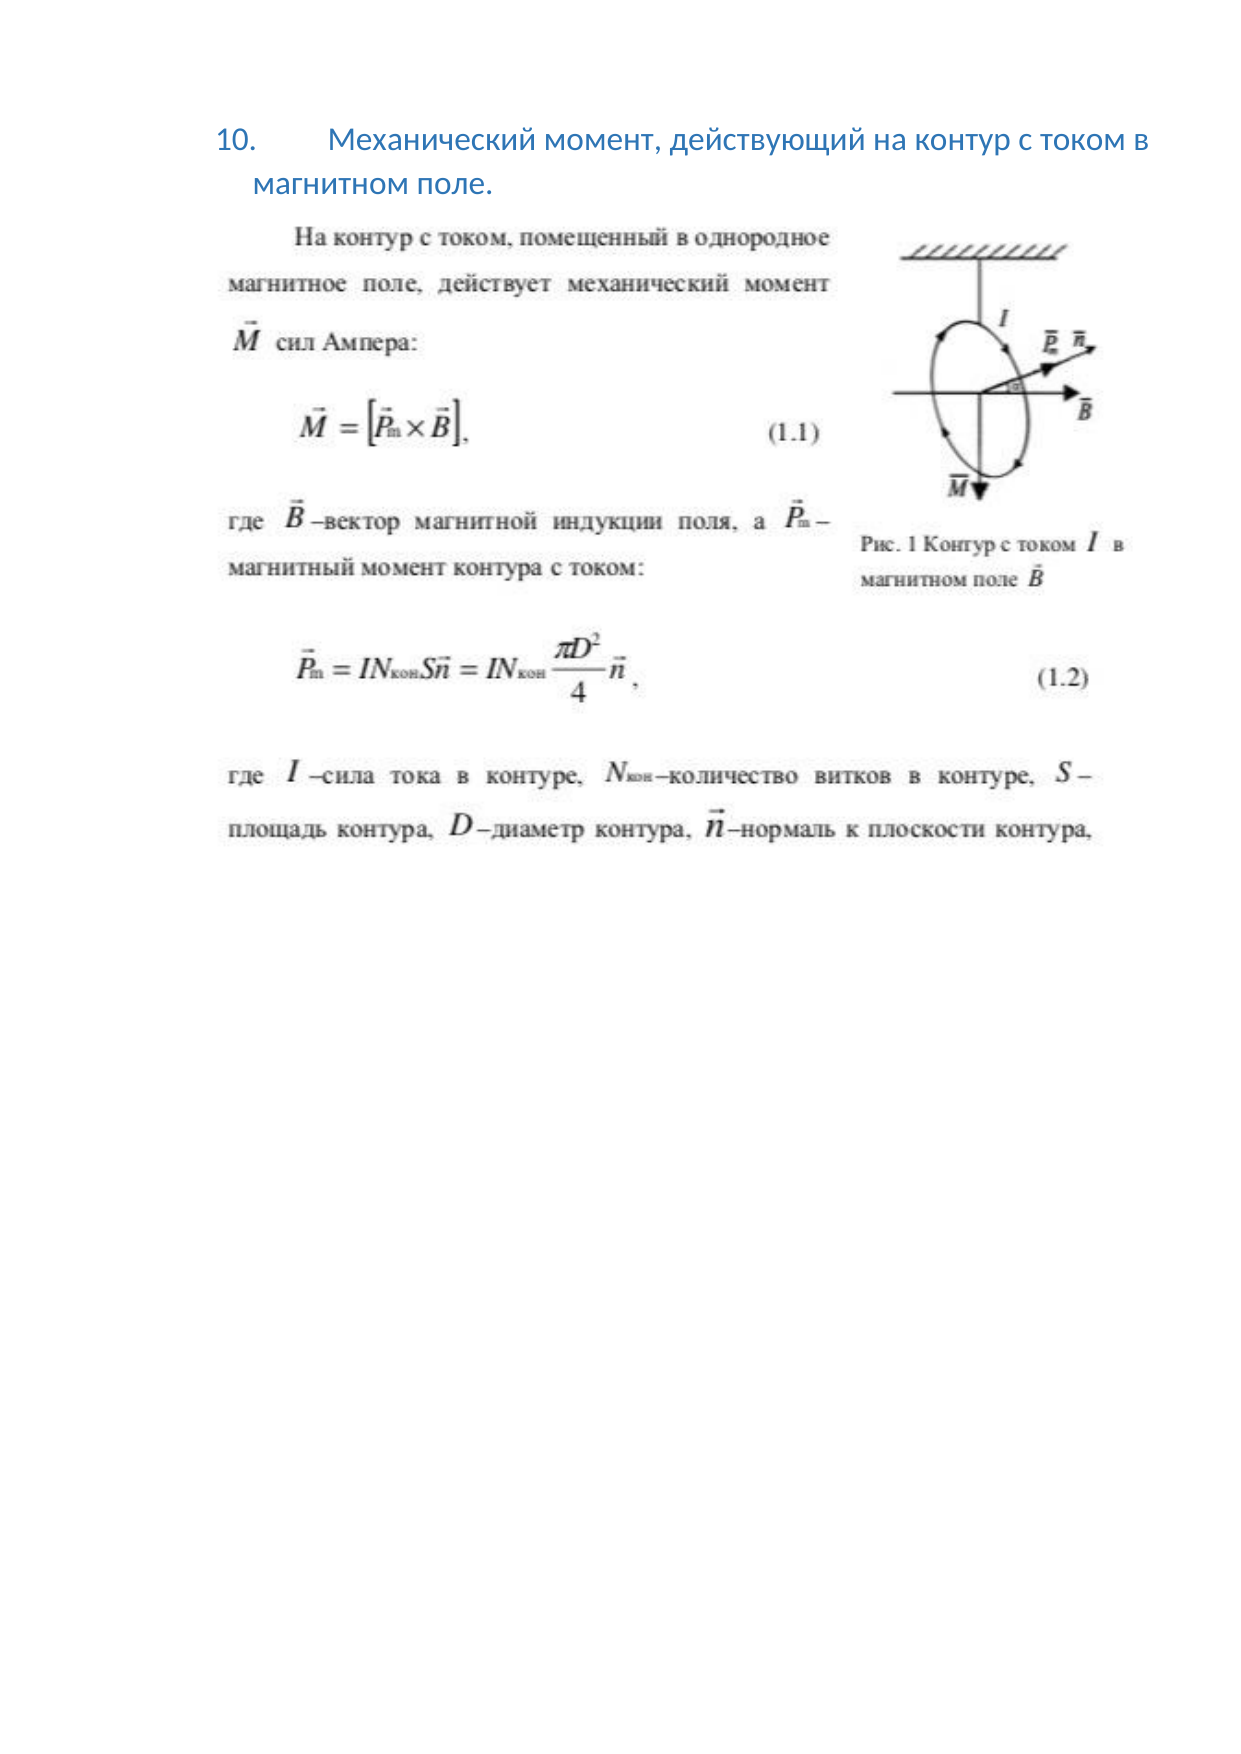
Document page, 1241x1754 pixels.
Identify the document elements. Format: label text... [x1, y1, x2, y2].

subtitle Механический момент, действующий на контур с током в магнитном поле. [215, 118, 1152, 203]
picture [177, 206, 1151, 864]
